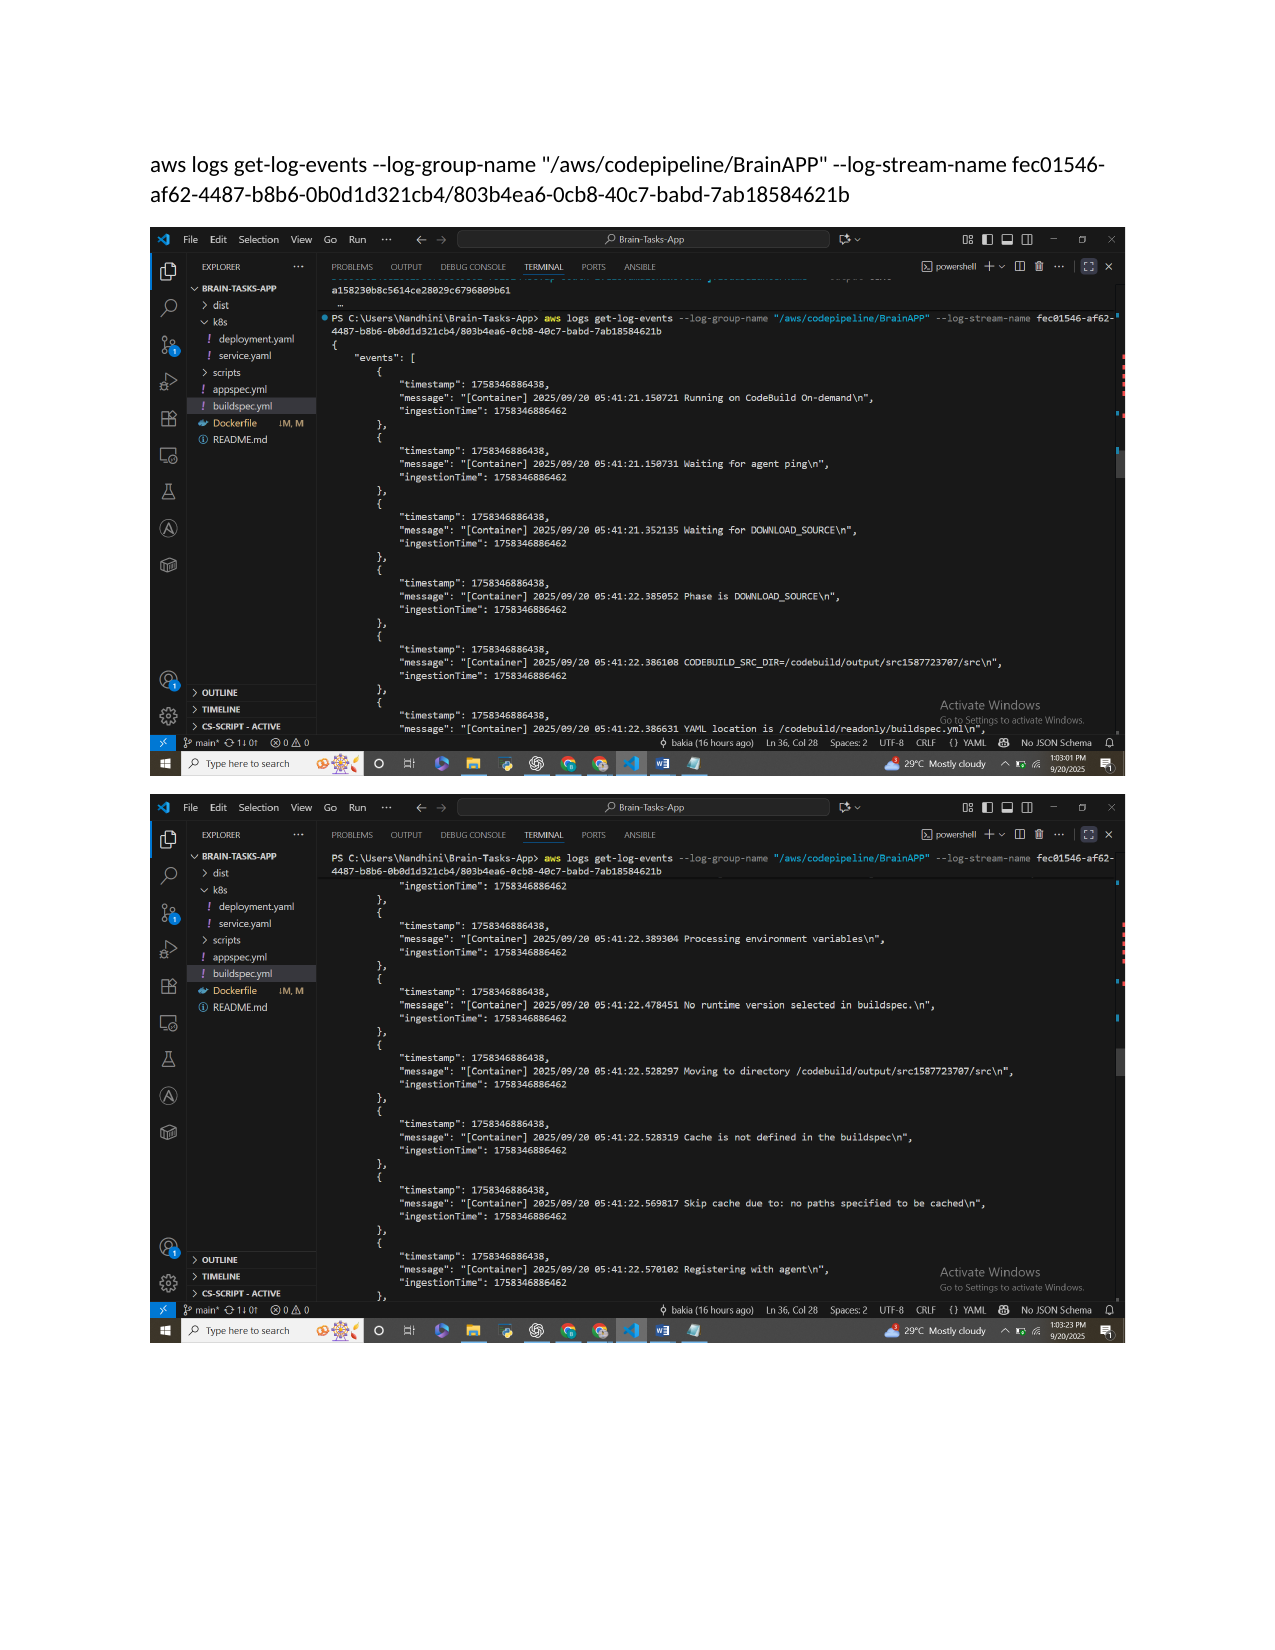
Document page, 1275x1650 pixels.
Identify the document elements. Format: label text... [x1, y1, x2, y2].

picture [150, 227, 1125, 776]
picture [150, 794, 1125, 1343]
text aws logs get-log-events --log-group-name "/aws/codepipeline/BrainAPP" --log-stream-name fec01546-af62-4487-b8b6-0b0d1d321cb4/803b4ea6-0cb8-40c7-babd-7ab18584621b [150, 150, 1125, 208]
